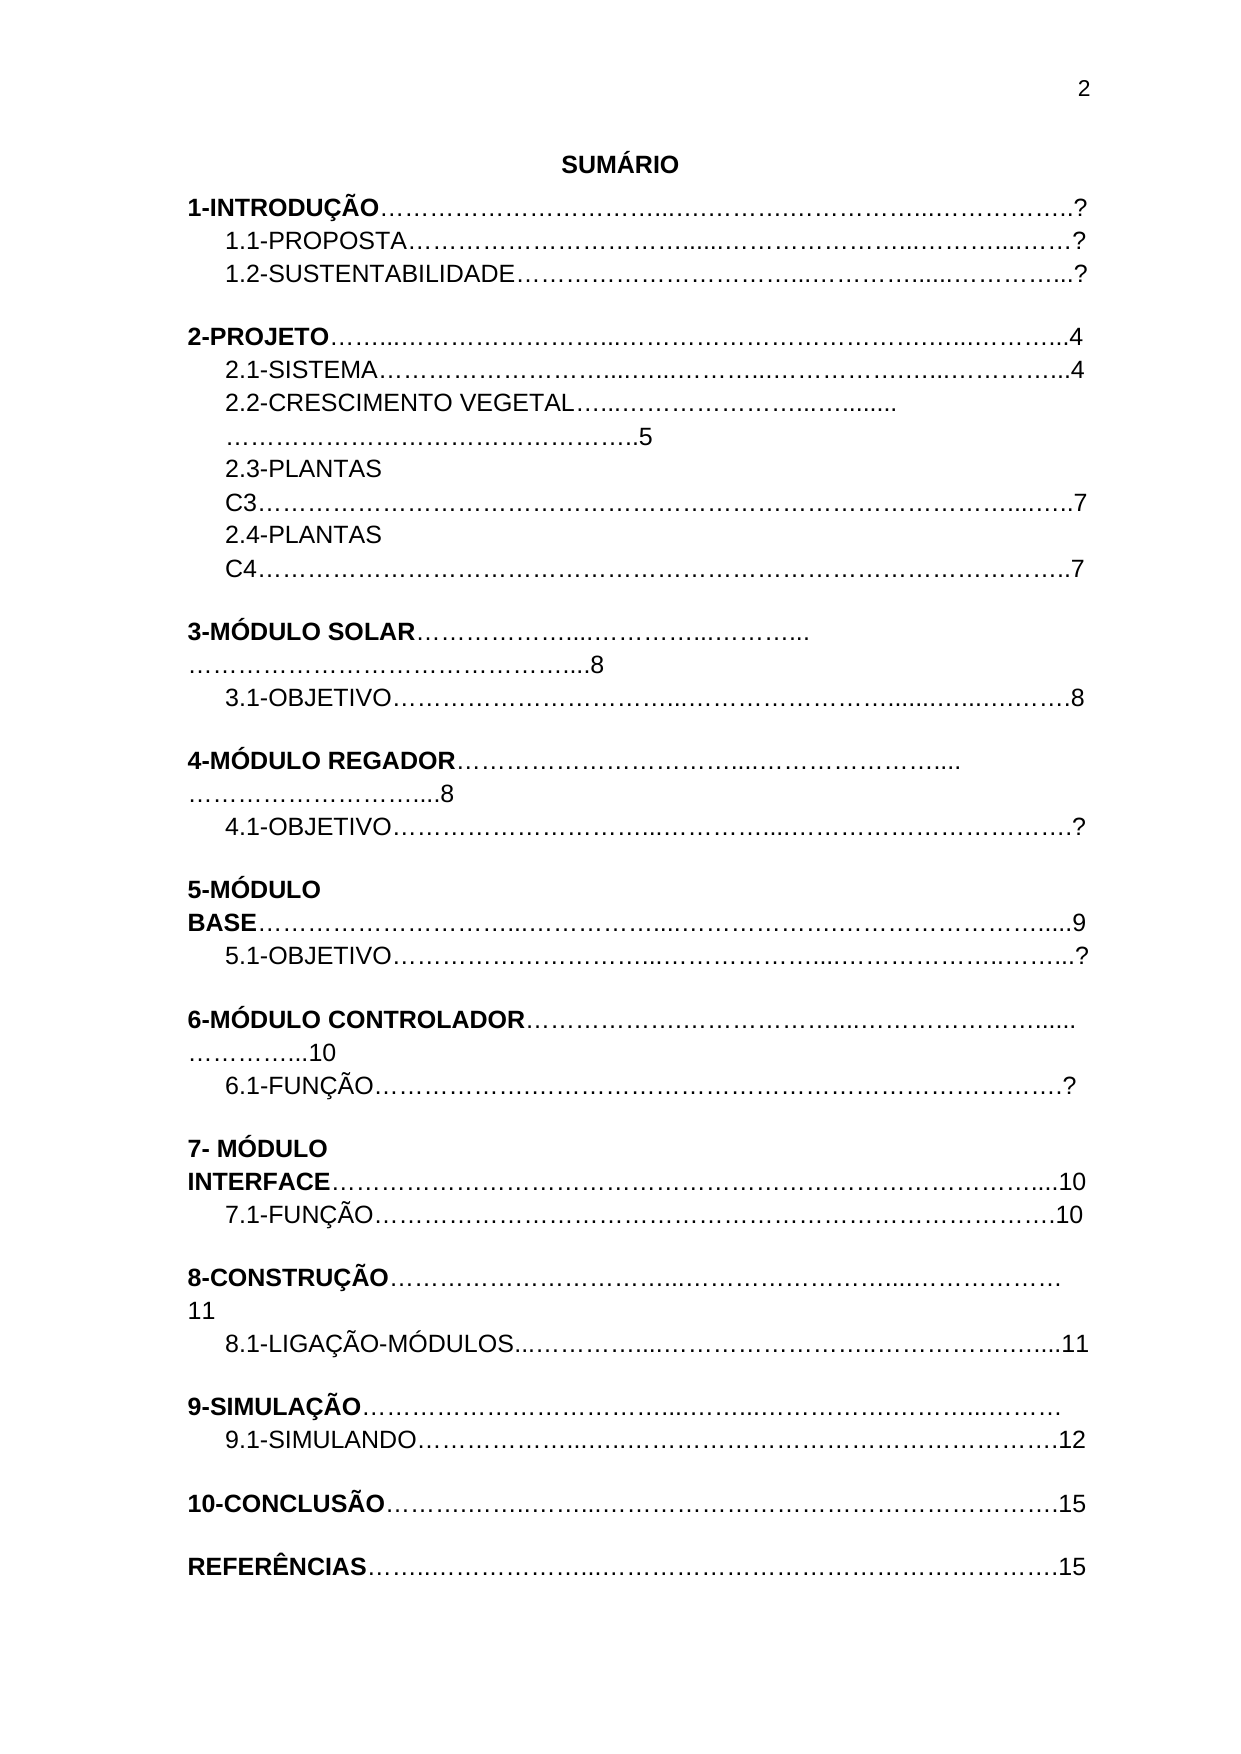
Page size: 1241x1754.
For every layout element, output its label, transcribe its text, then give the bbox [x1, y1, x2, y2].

text 1.2-SUSTENTABILIDADE……………………………...…………......…………...? [225, 259, 1090, 288]
text 4.1-OBJETIVO…………………………...…………....…………………………….? [225, 812, 1090, 841]
text 2.3-PLANTAS C3………………………………………………………………………………....…..7 [225, 454, 1090, 516]
text 1-INTRODUÇÃO……………………………...….……….……………...……………..? [187, 193, 1090, 222]
text 6.1-FUNÇÃO……………….……………………………………………………….? [225, 1071, 1090, 1099]
text 3.1-OBJETIVO……………………………...…………………….......…...….…….8 [225, 683, 1090, 712]
text 6-MÓDULO CONTROLADOR……………….………………....…………………......…………...10 [187, 1004, 1090, 1066]
text 3-MÓDULO SOLAR………………....…………...………...………………………………………....8 [187, 617, 1090, 678]
text 5.1-OBJETIVO…………………………...………………....………………..……...? [225, 941, 1090, 970]
text REFERÊNCIAS……..………………...……………………………………………….15 [187, 1552, 1090, 1581]
text SUMÁRIO [150, 150, 1090, 179]
text BASE…………………………...……………....……………….…………………….....9 [187, 908, 1090, 937]
text 1.1-PROPOSTA……………………………......…………………...………....……? [225, 226, 1090, 255]
text 9-SIMULAÇÃO………………………………....……...…………….………...……… [187, 1392, 1090, 1421]
text 2.1-SISTEMA………………………....…...………...…………….…...…………...4 [225, 355, 1090, 384]
text 5-MÓDULO [187, 875, 1090, 904]
text 9.1-SIMULANDO………………...…..…………………………………………….12 [187, 1425, 1090, 1454]
text 2.2-CRESCIMENTO VEGETAL…...…………………...…........…………………………………………..5 [225, 388, 1090, 450]
text 4-MÓDULO REGADOR……………………………....…………………....………………………....8 [187, 746, 1090, 808]
text 8-CONSTRUÇÃO……………………………...……………………....………………11 [187, 1263, 1090, 1325]
text 7.1-FUNÇÃO……………………………………………………………………….10 [187, 1200, 1090, 1229]
text 8.1-LIGAÇÃO-MÓDULOS...…………....……………………..…………….…....11 [150, 1329, 1090, 1358]
text 2-PROJETO……...……………………...……………………………….…...………...4 [187, 322, 1090, 351]
text 2.4-PLANTAS C4……………………………………………………………………………………..7 [225, 521, 1090, 582]
text 7- MÓDULO INTERFACE…………………………………………………………………………....10 [187, 1134, 1090, 1196]
text 10-CONCLUSÃO……….……..……...……………………………………………….15 [187, 1489, 1090, 1517]
